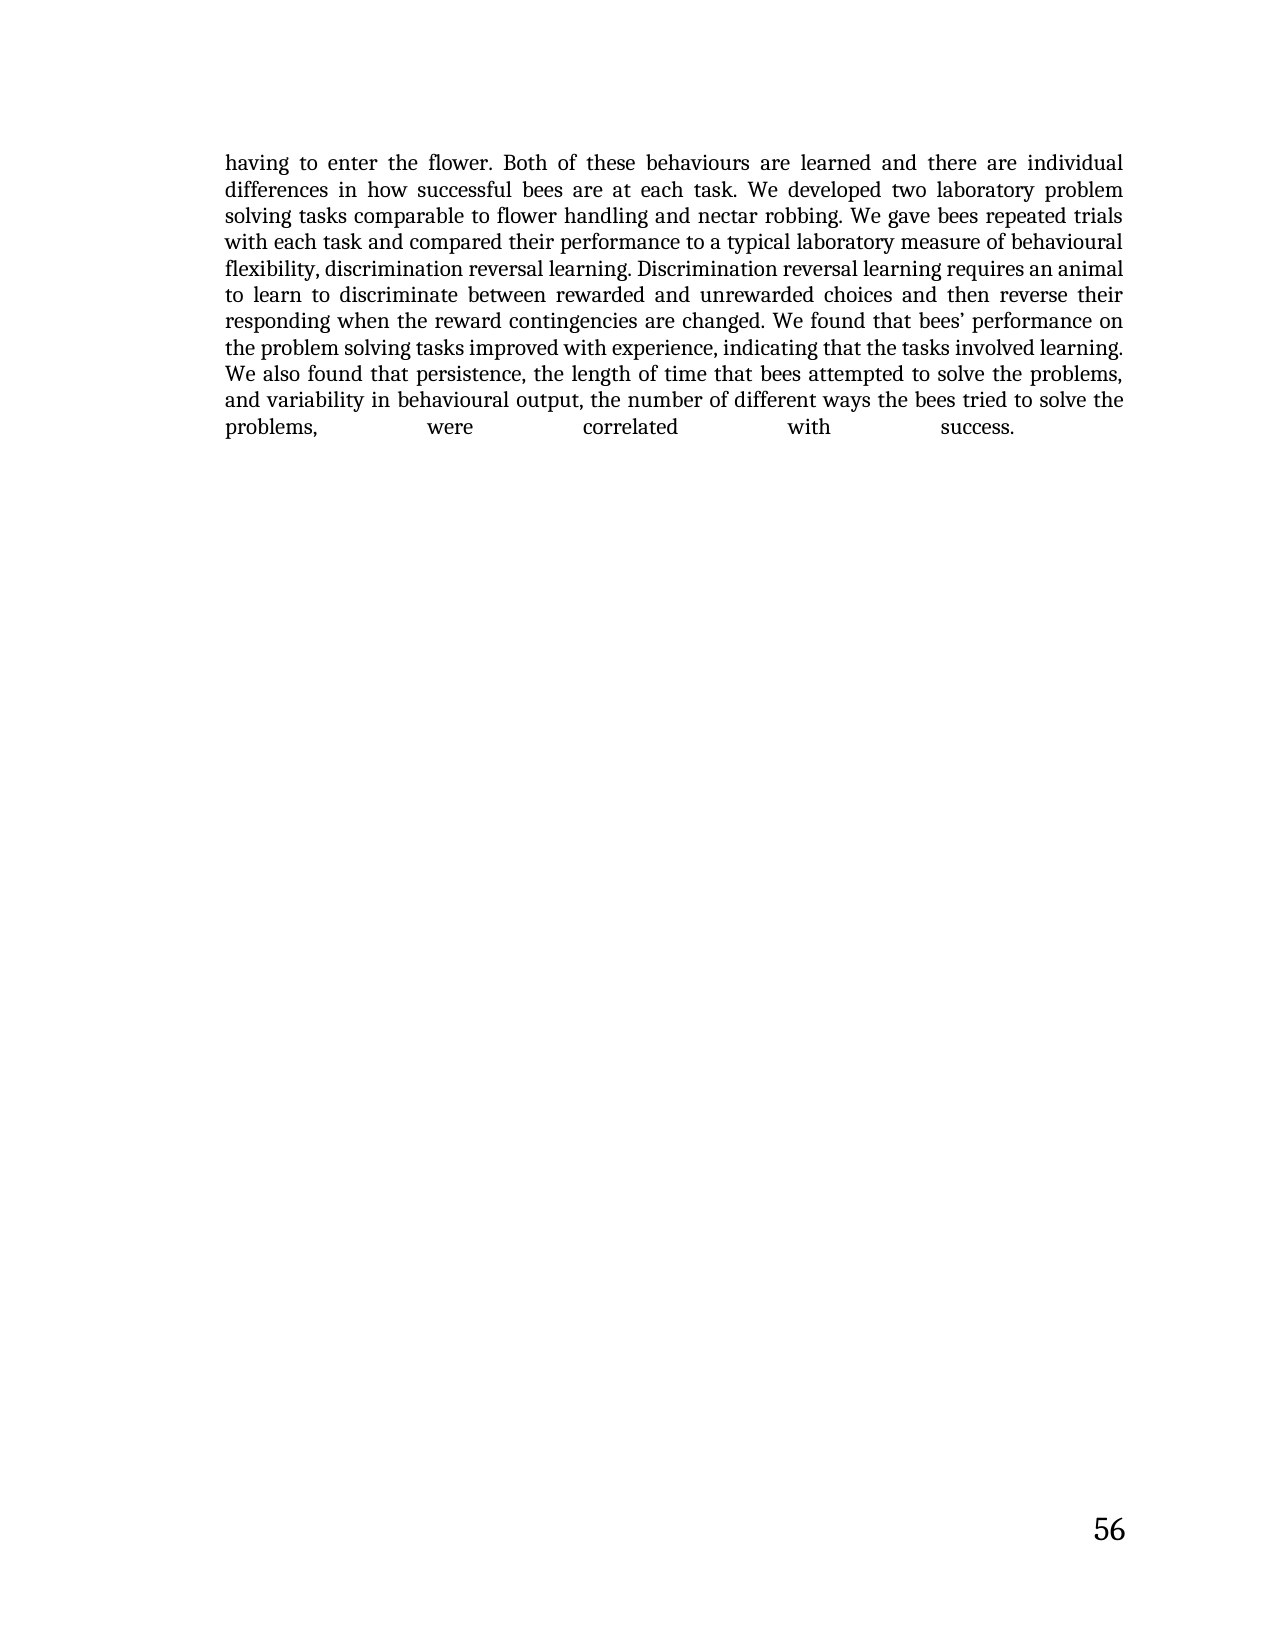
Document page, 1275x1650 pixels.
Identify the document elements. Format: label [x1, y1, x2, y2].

text [225, 150, 1125, 468]
